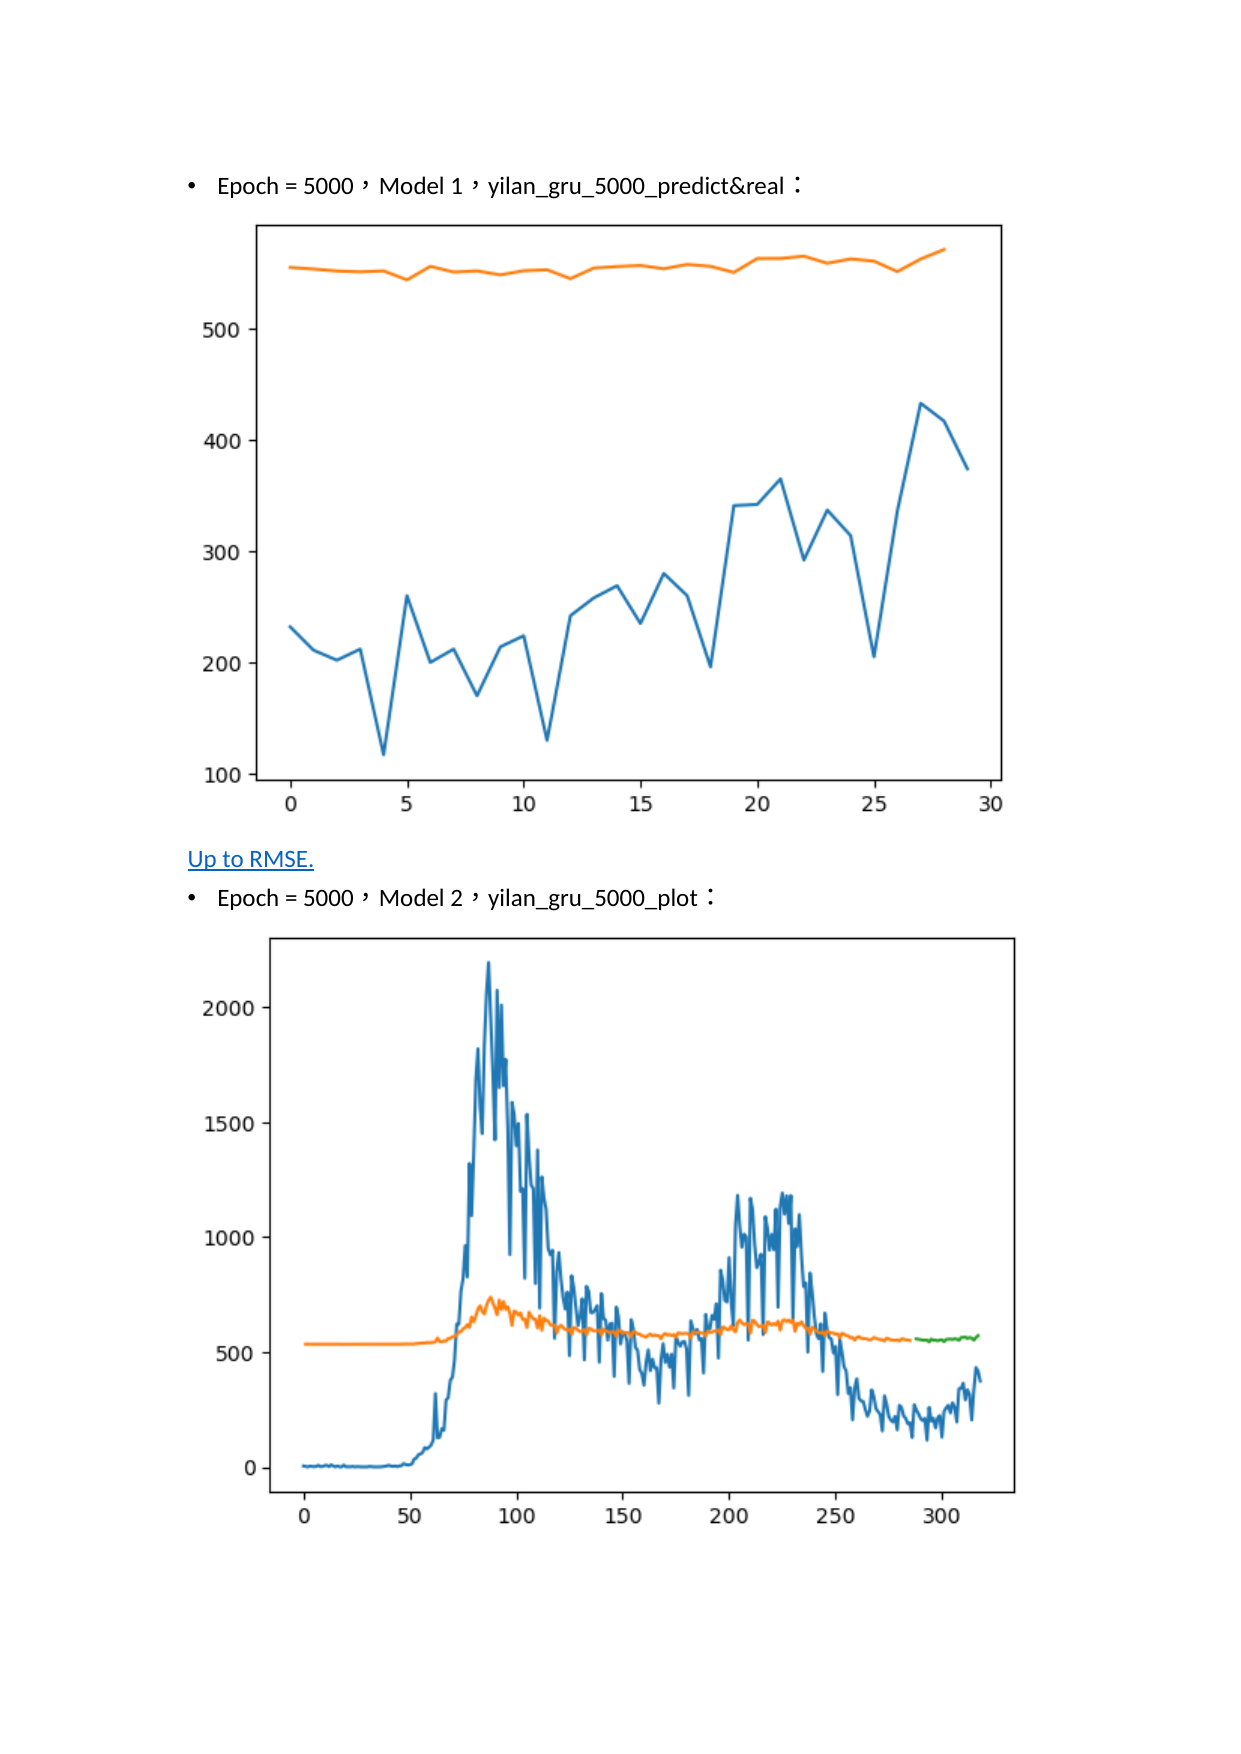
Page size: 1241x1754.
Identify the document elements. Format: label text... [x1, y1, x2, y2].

list Epoch = 5000，Model 1，yilan_gru_5000_predict&real： [187, 164, 1053, 202]
picture [187, 210, 1019, 831]
picture [187, 923, 1029, 1543]
list Epoch = 5000，Model 2，yilan_gru_5000_plot： [187, 877, 1053, 914]
text Up to RMSE. [187, 839, 1053, 877]
